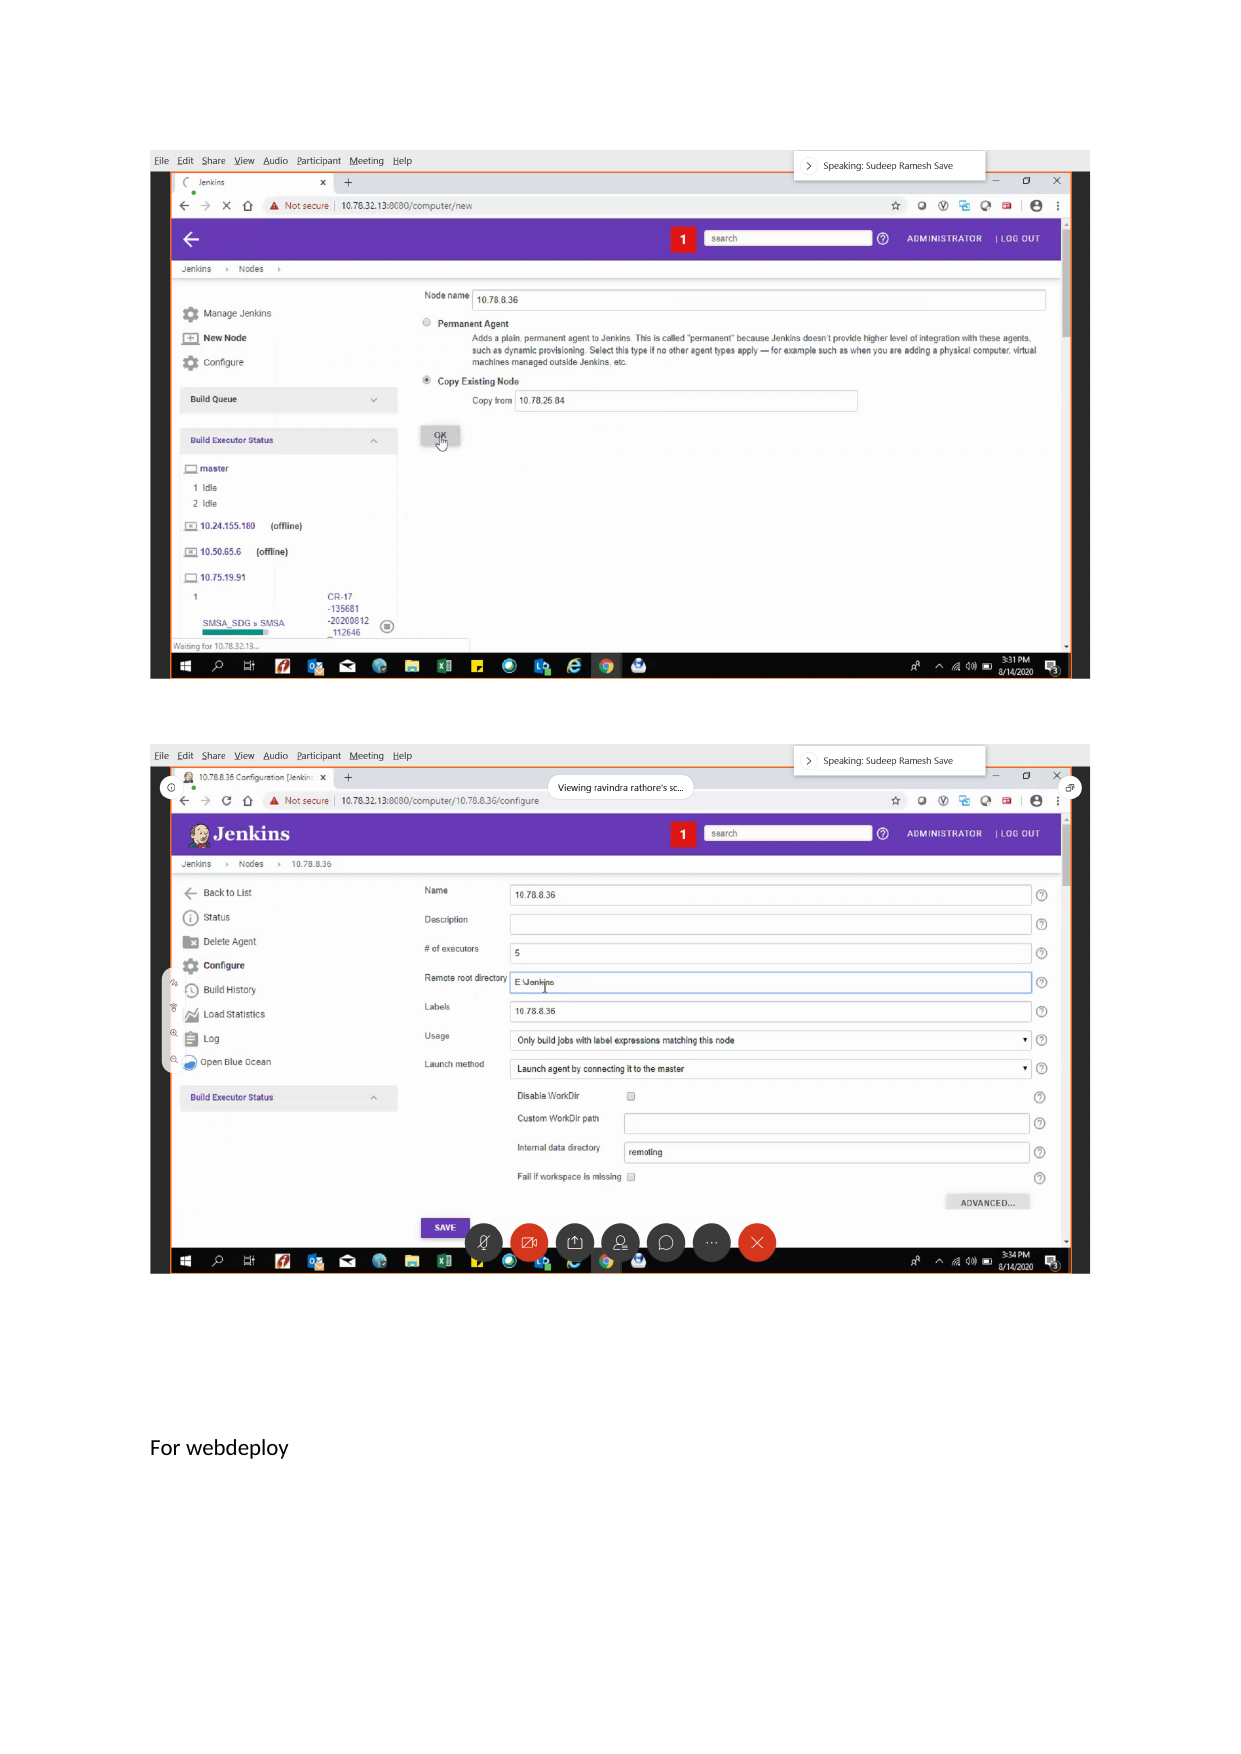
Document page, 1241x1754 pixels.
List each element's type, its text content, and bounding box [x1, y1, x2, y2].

text For webdeploy [150, 1433, 1090, 1461]
picture [150, 150, 1091, 679]
picture [150, 744, 1091, 1274]
